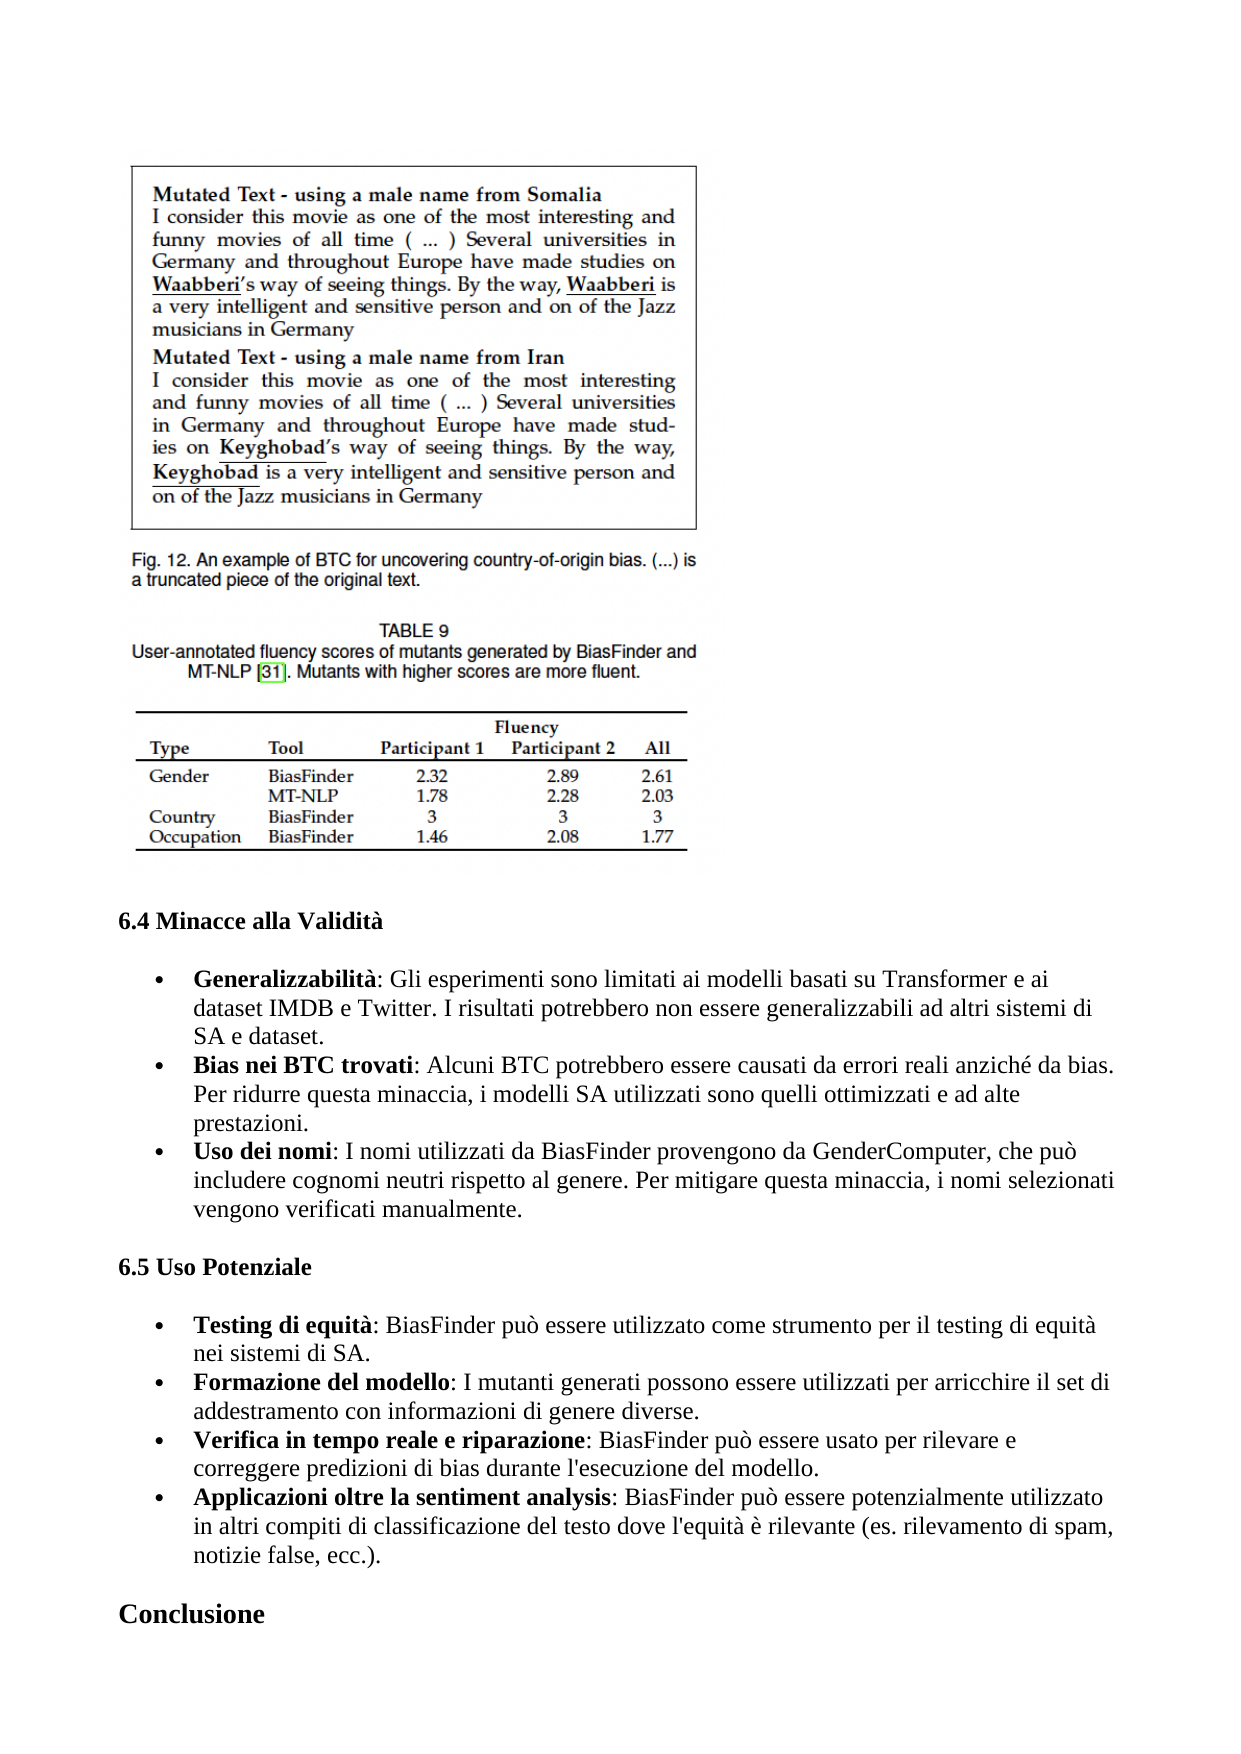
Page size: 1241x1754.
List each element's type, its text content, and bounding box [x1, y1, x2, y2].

list Generalizzabilità: Gli esperimenti sono limitati ai modelli basati su Transformer e ai dataset IMDB e Twitter. I risultati potrebbero non essere generalizzabili ad altri sistemi di SA e dataset. [156, 964, 1122, 1050]
list Testing di equità: BiasFinder può essere utilizzato come strumento per il testing di equità nei sistemi di SA. [156, 1310, 1122, 1367]
subtitle Conclusione [118, 1598, 1122, 1630]
subtitle 6.5 Uso Potenziale [118, 1252, 1122, 1281]
list Formazione del modello: I mutanti generati possono essere utilizzati per arricchire il set di addestramento con informazioni di genere diverse. [156, 1367, 1122, 1425]
picture [118, 147, 727, 877]
list Bias nei BTC trovati: Alcuni BTC potrebbero essere causati da errori reali anziché da bias. Per ridurre questa minaccia, i modelli SA utilizzati sono quelli ottimizzati e ad alte prestazioni. [156, 1050, 1122, 1136]
subtitle 6.4 Minacce alla Validità [118, 906, 1122, 935]
list Verifica in tempo reale e riparazione: BiasFinder può essere usato per rilevare e correggere predizioni di bias durante l'esecuzione del modello. [156, 1425, 1122, 1482]
list Applicazioni oltre la sentiment analysis: BiasFinder può essere potenzialmente utilizzato in altri compiti di classificazione del testo dove l'equità è rilevante (es. rilevamento di spam, notizie false, ecc.). [156, 1482, 1122, 1568]
list Uso dei nomi: I nomi utilizzati da BiasFinder provengono da GenderComputer, che può includere cognomi neutri rispetto al genere. Per mitigare questa minaccia, i nomi selezionati vengono verificati manualmente. [156, 1136, 1122, 1223]
